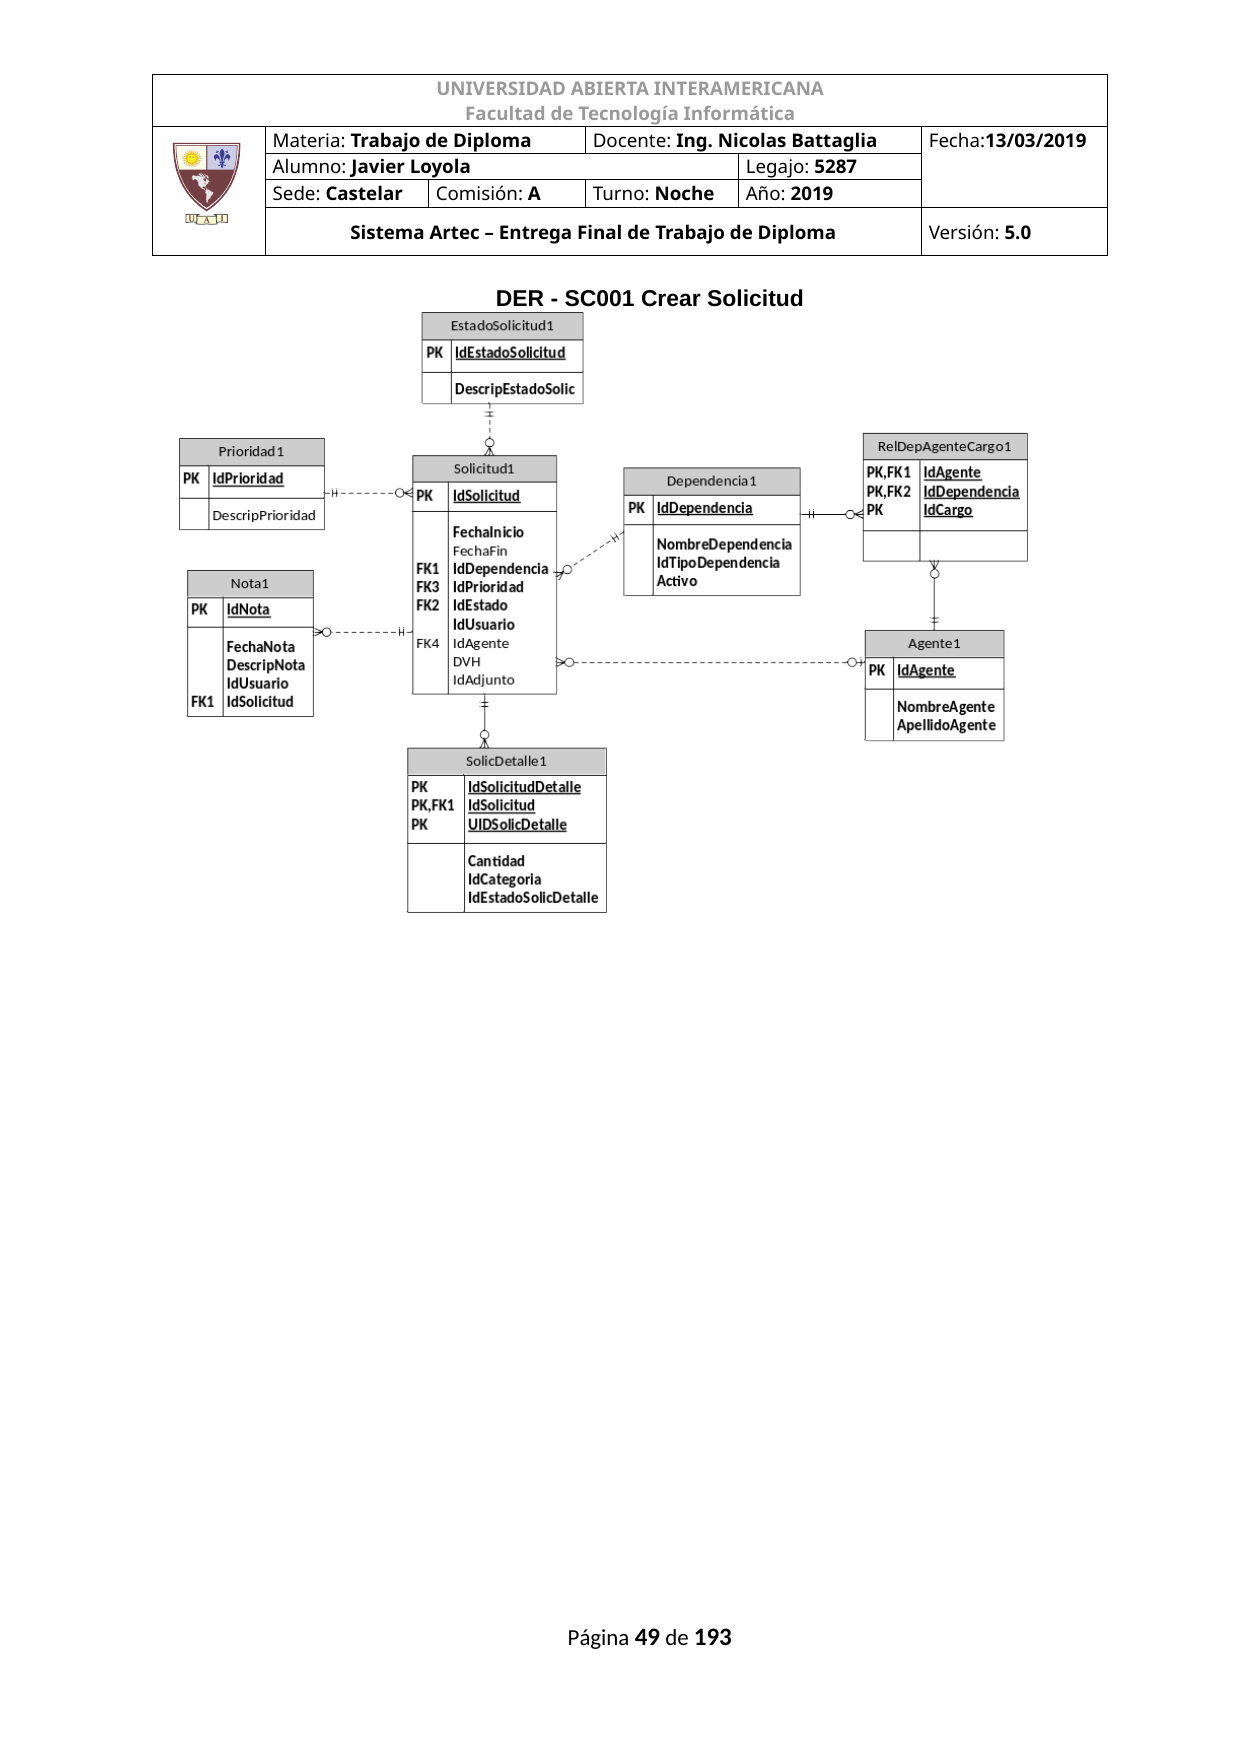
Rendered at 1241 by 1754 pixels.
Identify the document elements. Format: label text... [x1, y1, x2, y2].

picture [157, 136, 257, 228]
text DER - SC001 Crear Solicitud [177, 284, 1122, 311]
